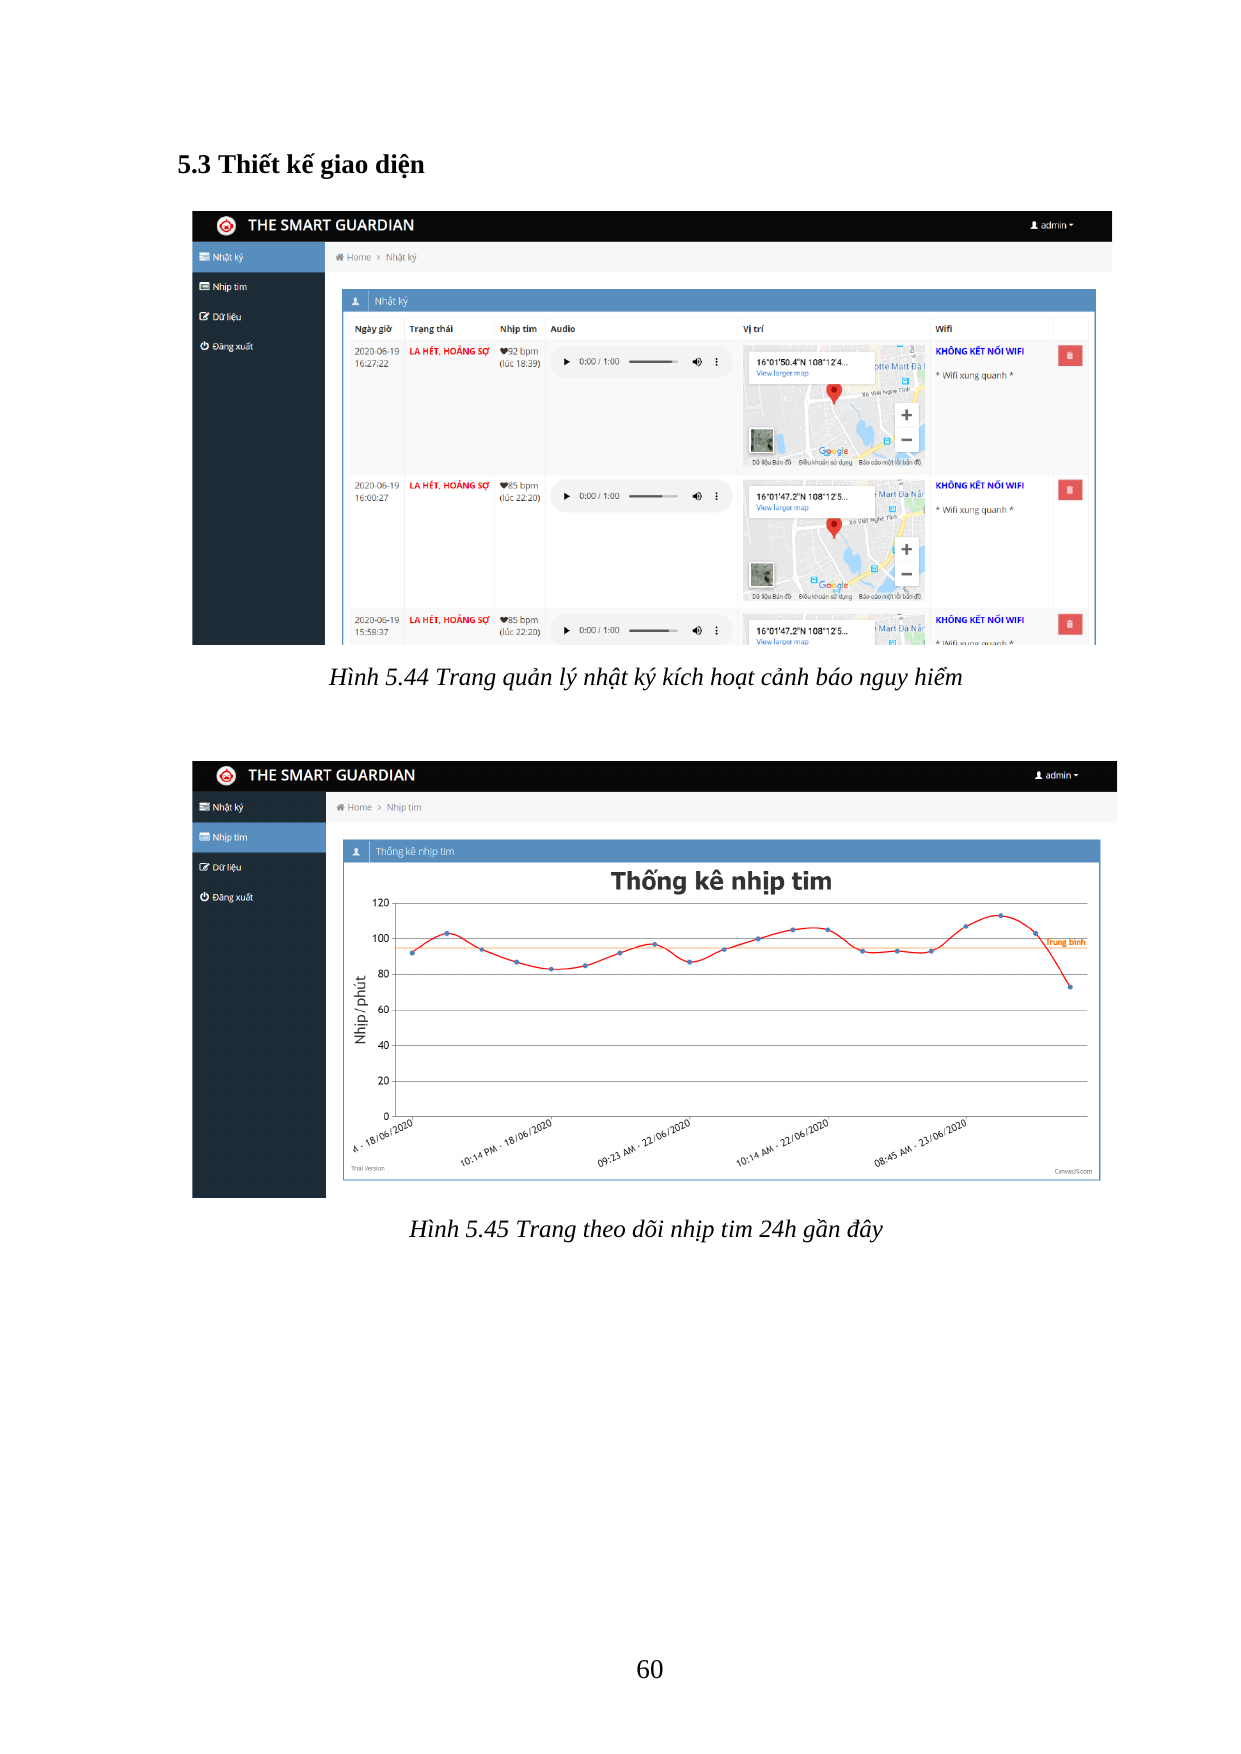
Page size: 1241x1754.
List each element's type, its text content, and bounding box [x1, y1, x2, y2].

subtitle Thiết kế giao diện [177, 148, 1122, 179]
picture [192, 761, 1118, 1198]
picture [192, 211, 1113, 645]
